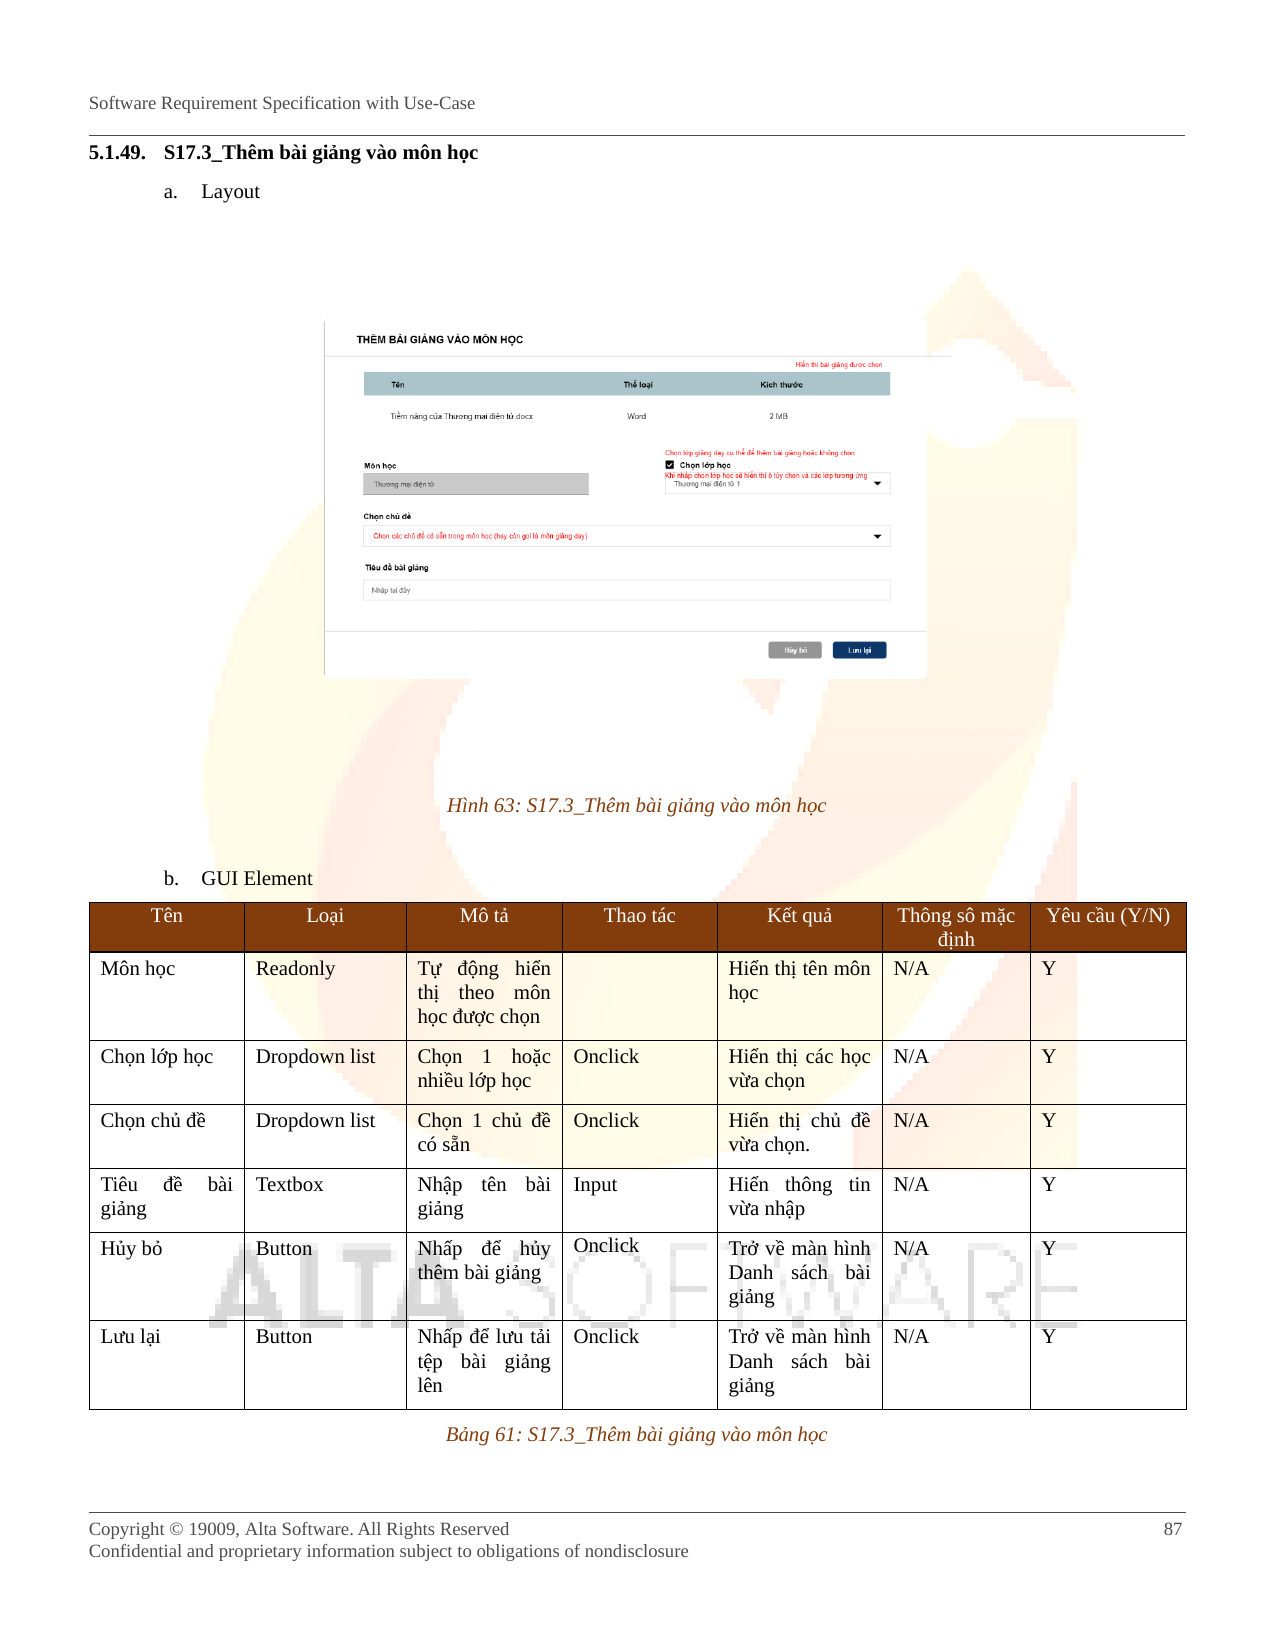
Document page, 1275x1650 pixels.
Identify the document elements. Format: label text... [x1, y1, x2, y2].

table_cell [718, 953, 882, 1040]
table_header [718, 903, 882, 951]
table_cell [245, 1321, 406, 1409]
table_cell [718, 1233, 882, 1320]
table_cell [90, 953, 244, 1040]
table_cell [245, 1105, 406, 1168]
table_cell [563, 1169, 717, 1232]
list Layout [163, 179, 1186, 203]
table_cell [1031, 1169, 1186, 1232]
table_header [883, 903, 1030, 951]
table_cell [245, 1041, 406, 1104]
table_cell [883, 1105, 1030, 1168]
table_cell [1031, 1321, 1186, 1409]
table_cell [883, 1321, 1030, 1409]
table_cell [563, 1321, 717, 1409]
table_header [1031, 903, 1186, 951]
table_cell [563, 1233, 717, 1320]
list GUI Element [163, 866, 1186, 890]
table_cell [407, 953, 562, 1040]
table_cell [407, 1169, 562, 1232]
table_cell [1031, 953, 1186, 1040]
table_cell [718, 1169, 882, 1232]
subtitle S17.3_Thêm bài giảng vào môn học [88, 139, 1186, 164]
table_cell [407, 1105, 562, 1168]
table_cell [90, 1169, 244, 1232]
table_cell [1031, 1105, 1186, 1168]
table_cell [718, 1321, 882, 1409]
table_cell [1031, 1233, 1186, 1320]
text Bảng 61: S17.3_Thêm bài giảng vào môn học [88, 1422, 1186, 1446]
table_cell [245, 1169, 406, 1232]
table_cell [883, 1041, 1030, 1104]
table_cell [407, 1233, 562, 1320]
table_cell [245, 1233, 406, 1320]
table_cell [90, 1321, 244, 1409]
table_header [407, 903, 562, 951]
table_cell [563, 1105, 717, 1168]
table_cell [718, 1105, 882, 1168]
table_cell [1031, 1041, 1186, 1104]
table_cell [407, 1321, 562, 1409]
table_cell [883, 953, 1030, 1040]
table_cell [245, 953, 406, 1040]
picture [134, 214, 1141, 781]
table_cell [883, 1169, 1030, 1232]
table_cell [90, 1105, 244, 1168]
text Hình 63: S17.3_Thêm bài giảng vào môn học [88, 793, 1186, 817]
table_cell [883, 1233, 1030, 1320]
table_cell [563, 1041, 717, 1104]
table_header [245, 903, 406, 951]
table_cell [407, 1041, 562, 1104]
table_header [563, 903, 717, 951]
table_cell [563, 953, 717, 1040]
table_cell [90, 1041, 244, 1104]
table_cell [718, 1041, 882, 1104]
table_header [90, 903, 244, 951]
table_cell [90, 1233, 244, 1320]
